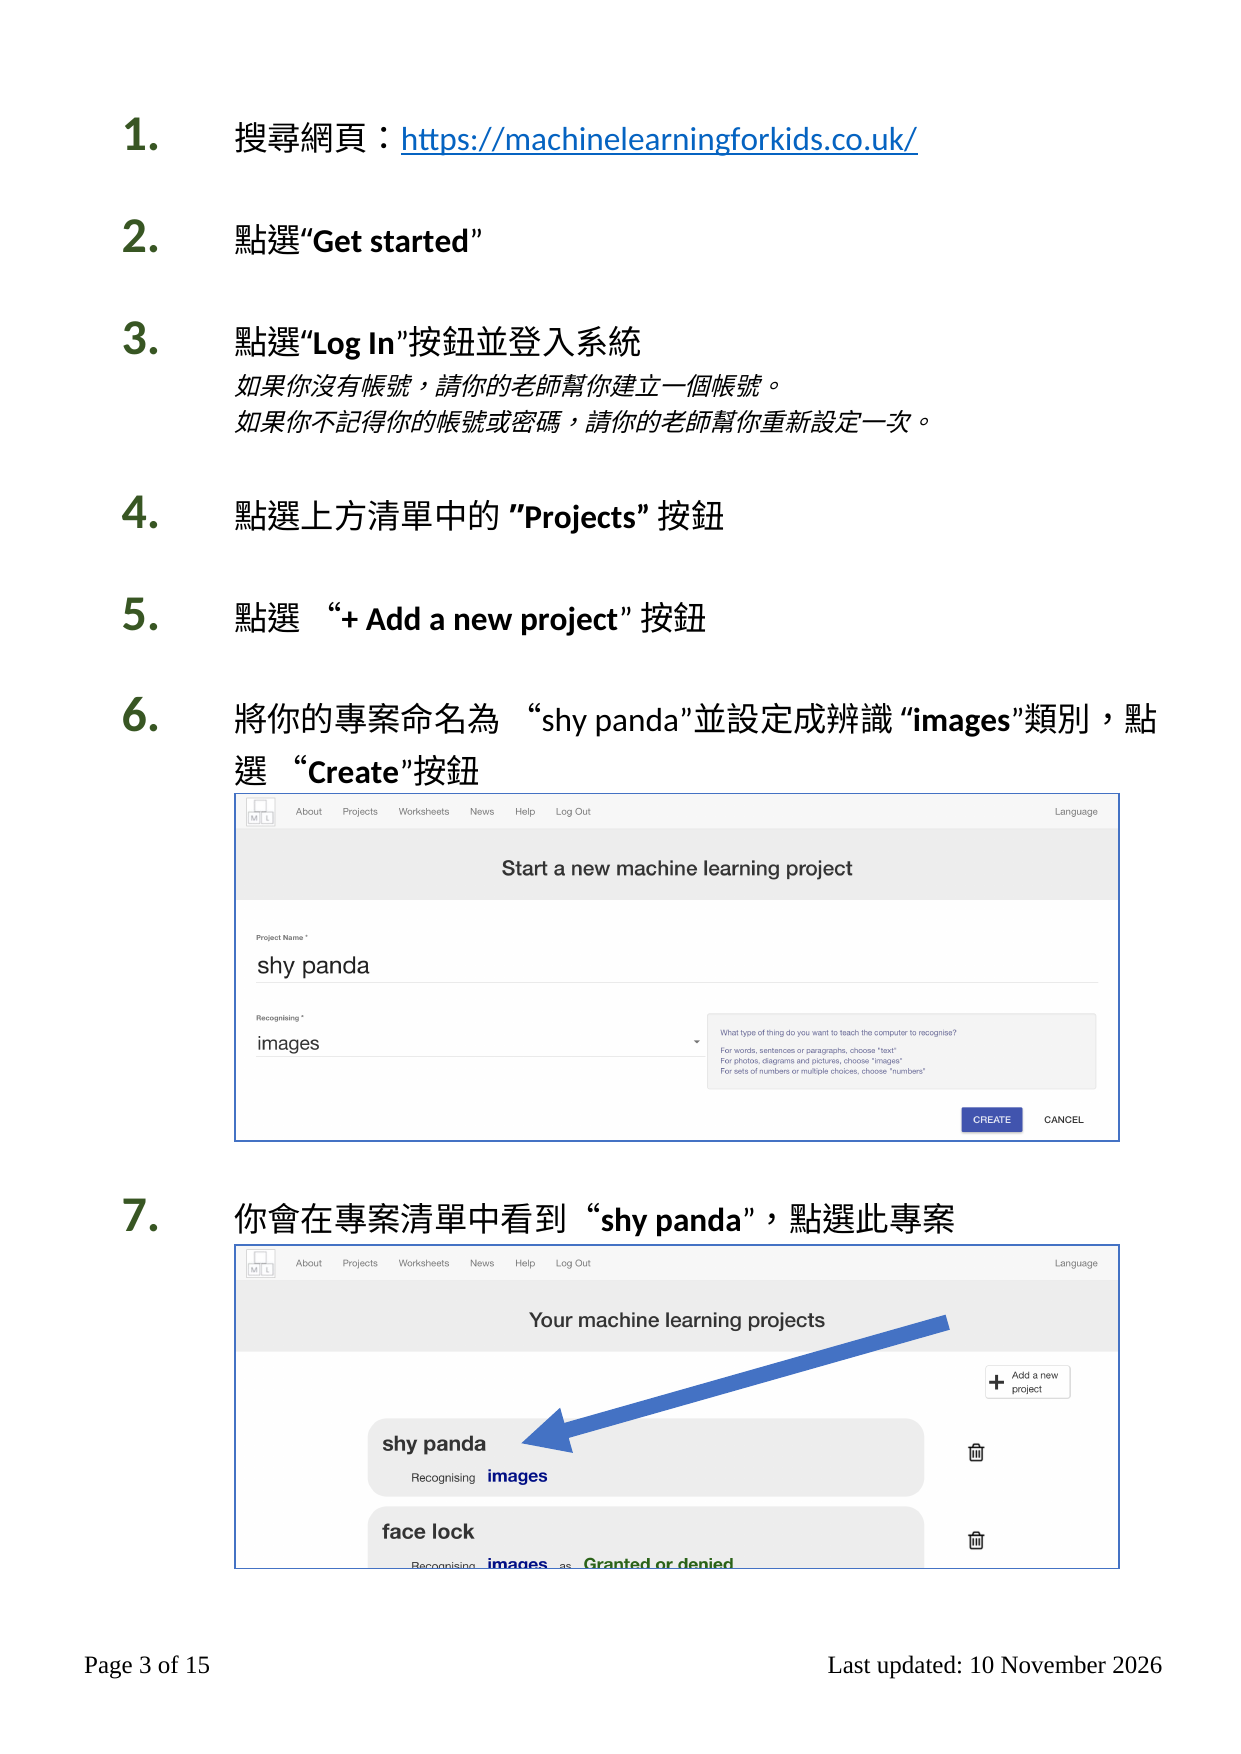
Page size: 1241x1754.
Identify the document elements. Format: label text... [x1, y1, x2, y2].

list 搜尋網頁：https://machinelearningforkids.co.uk/ [121, 102, 1164, 163]
picture [236, 1246, 1118, 1568]
picture [236, 794, 1118, 1140]
list 如果你不記得你的帳號或密碼，請你的老師幫你重新設定一次。 [159, 403, 1164, 439]
list 點選上方清單中的 ”Projects” 按鈕 [121, 480, 1164, 541]
list 選 “Create”按鈕 [159, 744, 1164, 793]
list 點選“Log In”按鈕並登入系統 [121, 306, 1164, 367]
list 點選“Get started” [121, 204, 1164, 265]
list 如果你沒有帳號，請你的老師幫你建立一個帳號。 [234, 367, 1164, 403]
list 將你的專案命名為 “shy panda”並設定成辨識 “images”類別，點 [121, 683, 1164, 744]
list 點選 “+ Add a new project” 按鈕 [121, 582, 1164, 643]
list 你會在專案清單中看到“”，點選此專案 [121, 1183, 1164, 1244]
